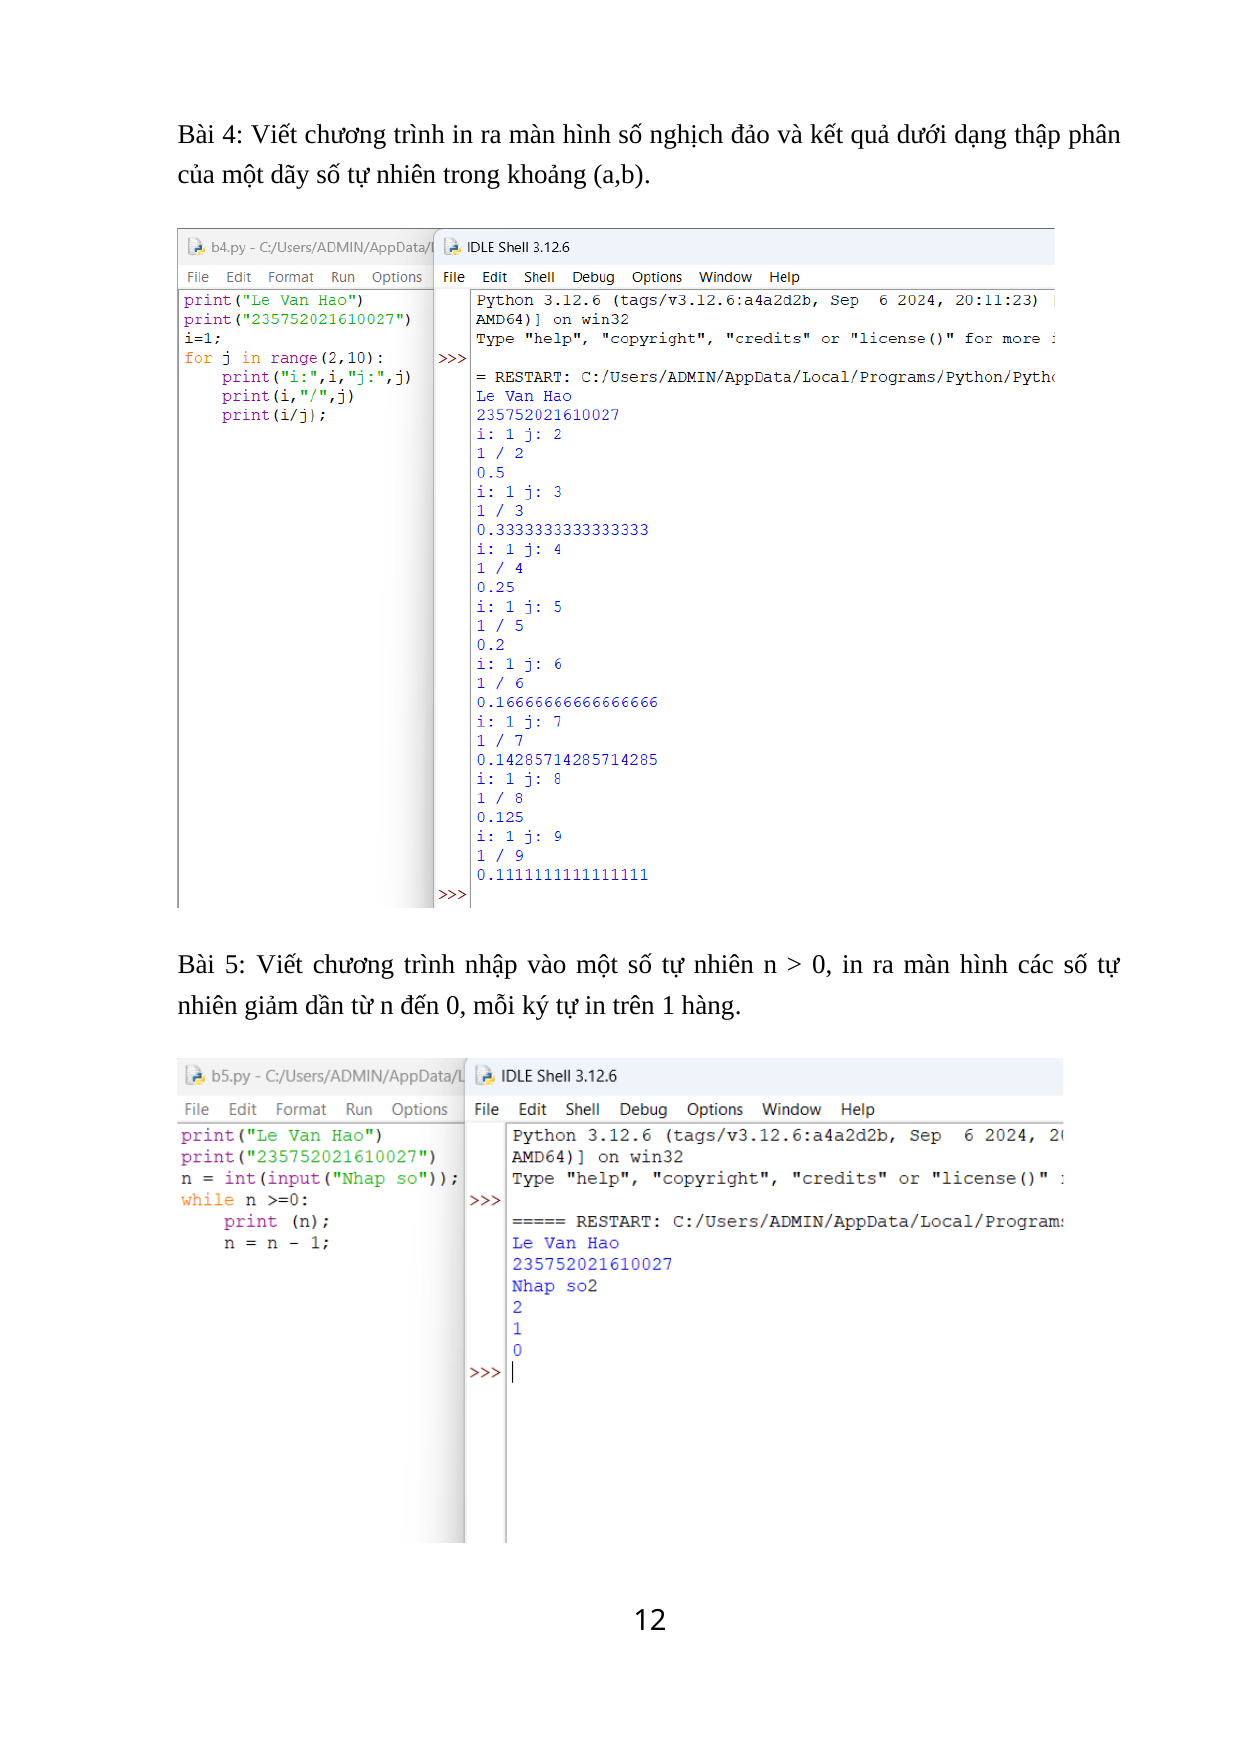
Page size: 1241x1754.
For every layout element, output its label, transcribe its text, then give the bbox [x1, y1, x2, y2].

text Bài 4: Viết chương trình in ra màn hình số nghịch đảo và kết quả dưới dạng thập phân của một dãy số tự nhiên trong khoảng (a,b). [177, 118, 1122, 190]
picture [177, 1058, 1064, 1543]
picture [177, 228, 1055, 908]
text Bài 5: Viết chương trình nhập vào một số tự nhiên n > 0, in ra màn hình các số tự nhiên giảm dần từ n đến 0, mỗi ký tự in trên 1 hàng. [177, 949, 1122, 1020]
